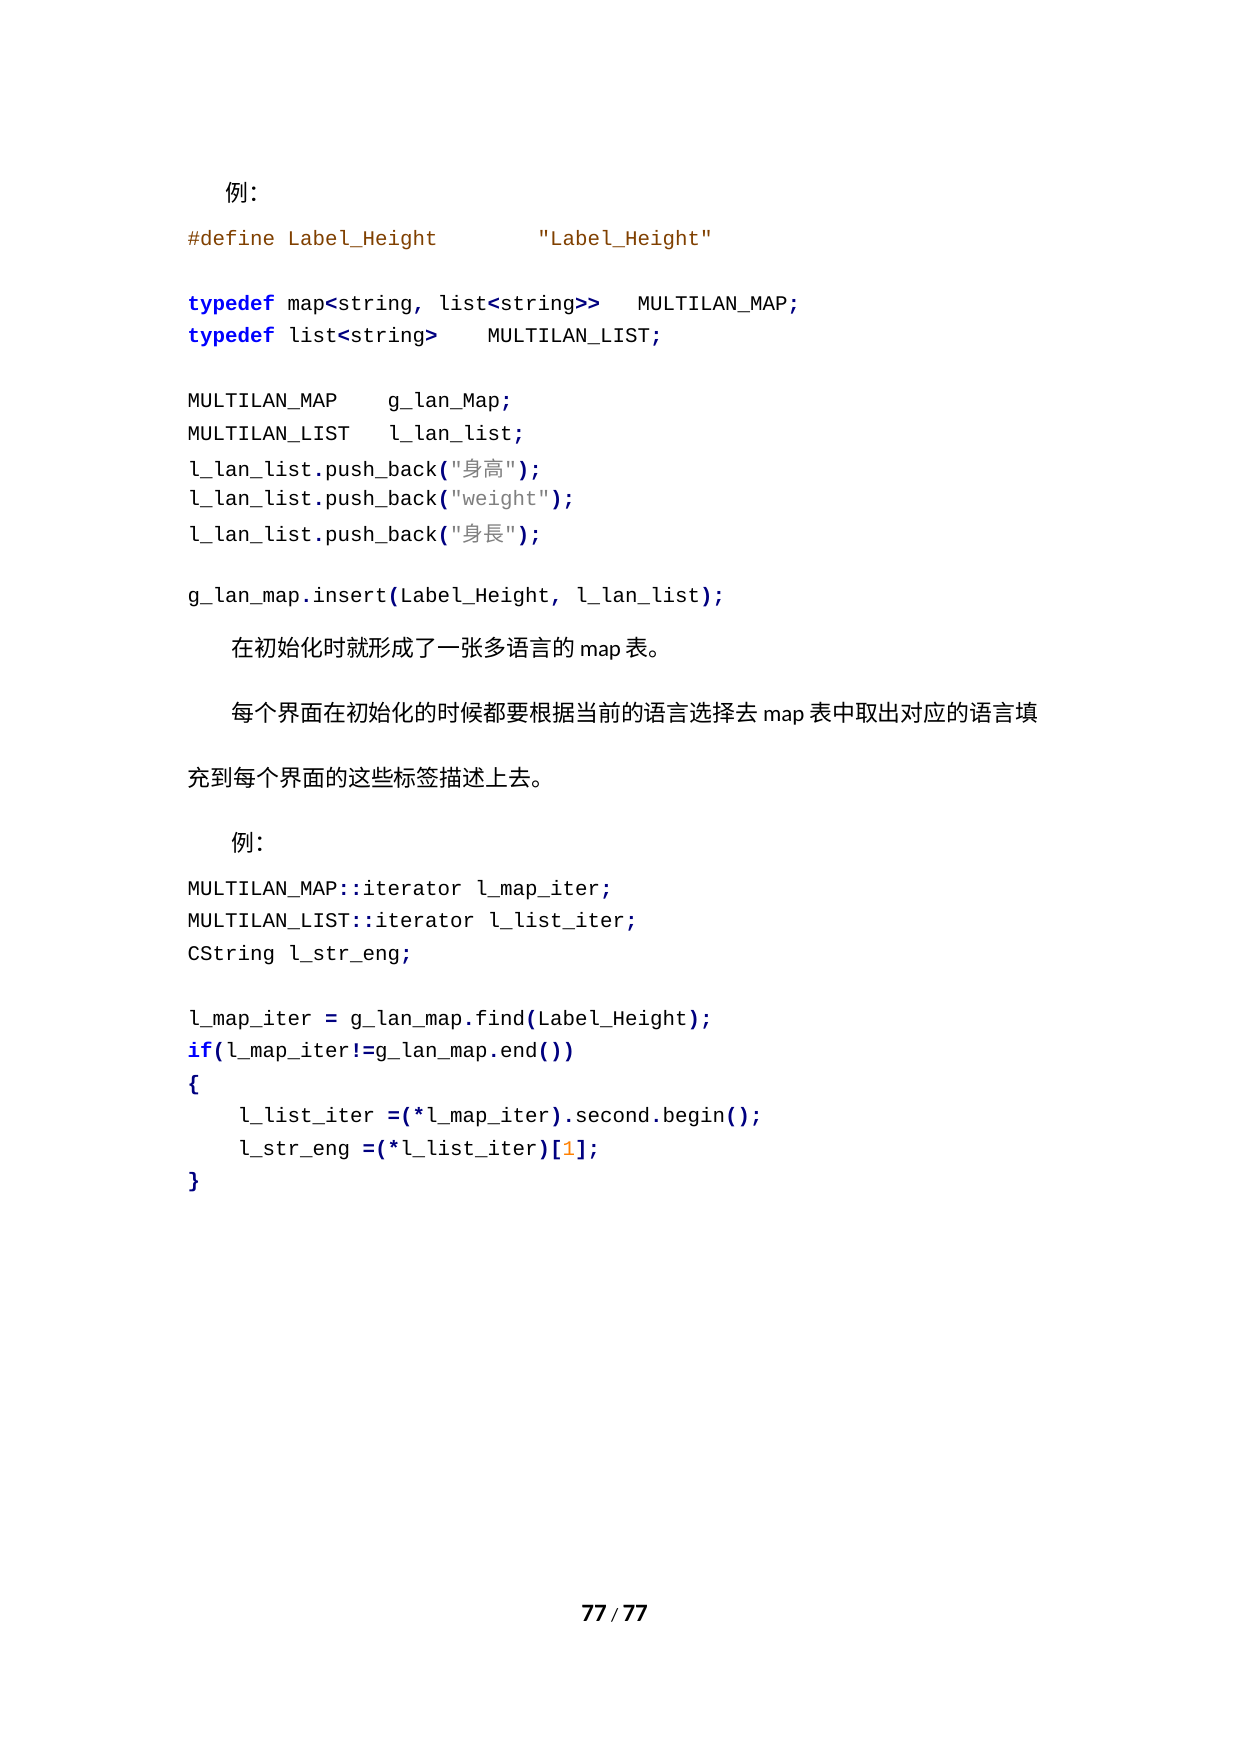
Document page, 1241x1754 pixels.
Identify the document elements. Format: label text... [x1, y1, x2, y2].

text } [187, 1166, 1053, 1198]
text 例： [187, 808, 1053, 873]
text l_lan_list.push_back("身長"); [187, 516, 1053, 548]
text 在初始化时就形成了一张多语言的map表。 [187, 613, 1053, 678]
text l_lan_list.push_back("身高"); [187, 451, 1053, 483]
text g_lan_map.insert(Label_Height, l_lan_list); [187, 581, 1053, 613]
list 例： [225, 158, 1053, 223]
text MULTILAN_LIST::iterator l_list_iter; [187, 906, 1053, 938]
text typedef map<string, list<string>> MULTILAN_MAP; [187, 288, 1053, 321]
text MULTILAN_LIST l_lan_list; [187, 418, 1053, 451]
text l_lan_list.push_back("weight"); [187, 483, 1053, 516]
text MULTILAN_MAP g_lan_Map; [187, 386, 1053, 418]
text if(l_map_iter!=g_lan_map.end()) [187, 1036, 1053, 1068]
text { [187, 1068, 1053, 1101]
text typedef list<string> MULTILAN_LIST; [187, 321, 1053, 353]
text #define Label_Height "Label_Height" [187, 223, 1053, 256]
text l_list_iter =(*l_map_iter).second.begin(); [187, 1101, 1053, 1133]
text l_map_iter = g_lan_map.find(Label_Height); [187, 1003, 1053, 1036]
text MULTILAN_MAP::iterator l_map_iter; [187, 873, 1053, 906]
text l_str_eng =(*l_list_iter)[1]; [187, 1133, 1053, 1166]
text 每个界面在初始化的时候都要根据当前的语言选择去map表中取出对应的语言填充到每个界面的这些标签描述上去。 [187, 678, 1053, 808]
text CString l_str_eng; [187, 938, 1053, 971]
